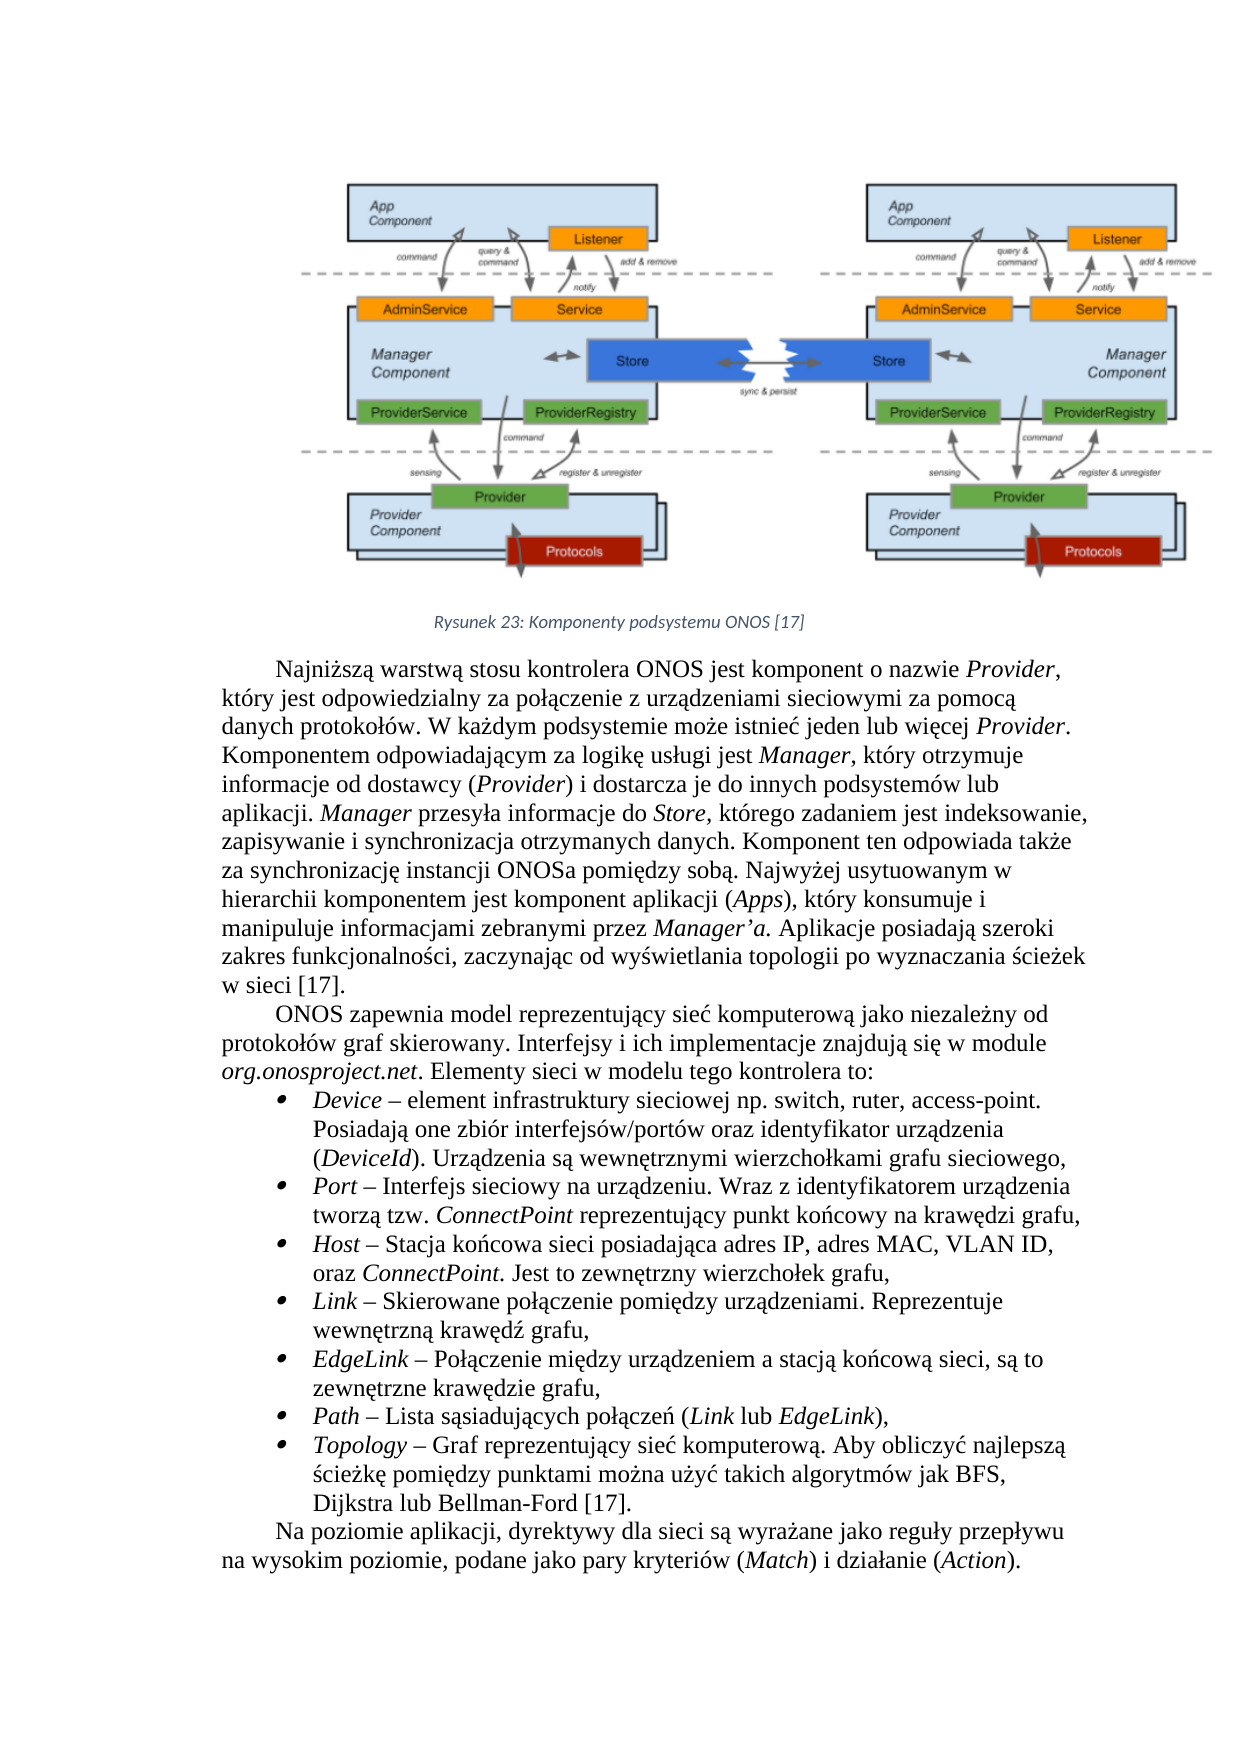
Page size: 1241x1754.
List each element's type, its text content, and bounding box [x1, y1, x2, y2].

list Path – Lista sąsiadujących połączeń (Link lub EdgeLink), [275, 1401, 1093, 1430]
list Port – Interfejs sieciowy na urządzeniu. Wraz z identyfikatorem urządzenia tworzą tzw. ConnectPoint reprezentujący punkt końcowy na krawędzi grafu, [275, 1171, 1093, 1229]
list Host – Stacja końcowa sieci posiadająca adres IP, adres MAC, VLAN ID, oraz ConnectPoint. Jest to zewnętrzny wierzchołek grafu, [275, 1229, 1093, 1286]
text ONOS zapewnia model reprezentujący sieć komputerową jako niezależny od protokołów graf skierowany. Interfejsy i ich implementacje znajdują się w module org.onosproject.net. Elementy sieci w modelu tego kontrolera to: [221, 999, 1093, 1085]
list EdgeLink – Połączenie między urządzeniem a stacją końcową sieci, są to zewnętrzne krawędzie grafu, [275, 1344, 1093, 1401]
text Najniższą warstwą stosu kontrolera ONOS jest komponent o nazwie Provider, który jest odpowiedzialny za połączenie z urządzeniami sieciowymi za pomocą danych protokołów. W każdym podsystemie może istnieć jeden lub więcej Provider. Komponentem odpowiadającym za logikę usługi jest Manager, który otrzymuje informacje od dostawcy (Provider) i dostarcza je do innych podsystemów lub aplikacji. Manager przesyła informacje do Store, którego zadaniem jest indeksowanie, zapisywanie i synchronizacja otrzymanych danych. Komponent ten odpowiada także za synchronizację instancji ONOSa pomiędzy sobą. Najwyżej usytuowanym w hierarchii komponentem jest komponent aplikacji (Apps), który konsumuje i manipuluje informacjami zebranymi przez Manager’a. Aplikacje posiadają szeroki zakres funkcjonalności, zaczynając od wyświetlania topologii po wyznaczania ścieżek w sieci [17]. [221, 654, 1093, 999]
list Device – element infrastruktury sieciowej np. switch, ruter, access-point. Posiadają one zbiór interfejsów/portów oraz identyfikator urządzenia (DeviceId). Urządzenia są wewnętrznymi wierzchołkami grafu sieciowego, [275, 1085, 1093, 1171]
list Link – Skierowane połączenie pomiędzy urządzeniami. Reprezentuje wewnętrzną krawędź grafu, [275, 1286, 1093, 1344]
picture [275, 147, 1220, 611]
list Topology – Graf reprezentujący sieć komputerową. Aby obliczyć najlepszą ścieżkę pomiędzy punktami można użyć takich algorytmów jak BFS, Dijkstra lub Bellman-Ford [17]. [275, 1430, 1093, 1516]
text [221, 1516, 1093, 1574]
